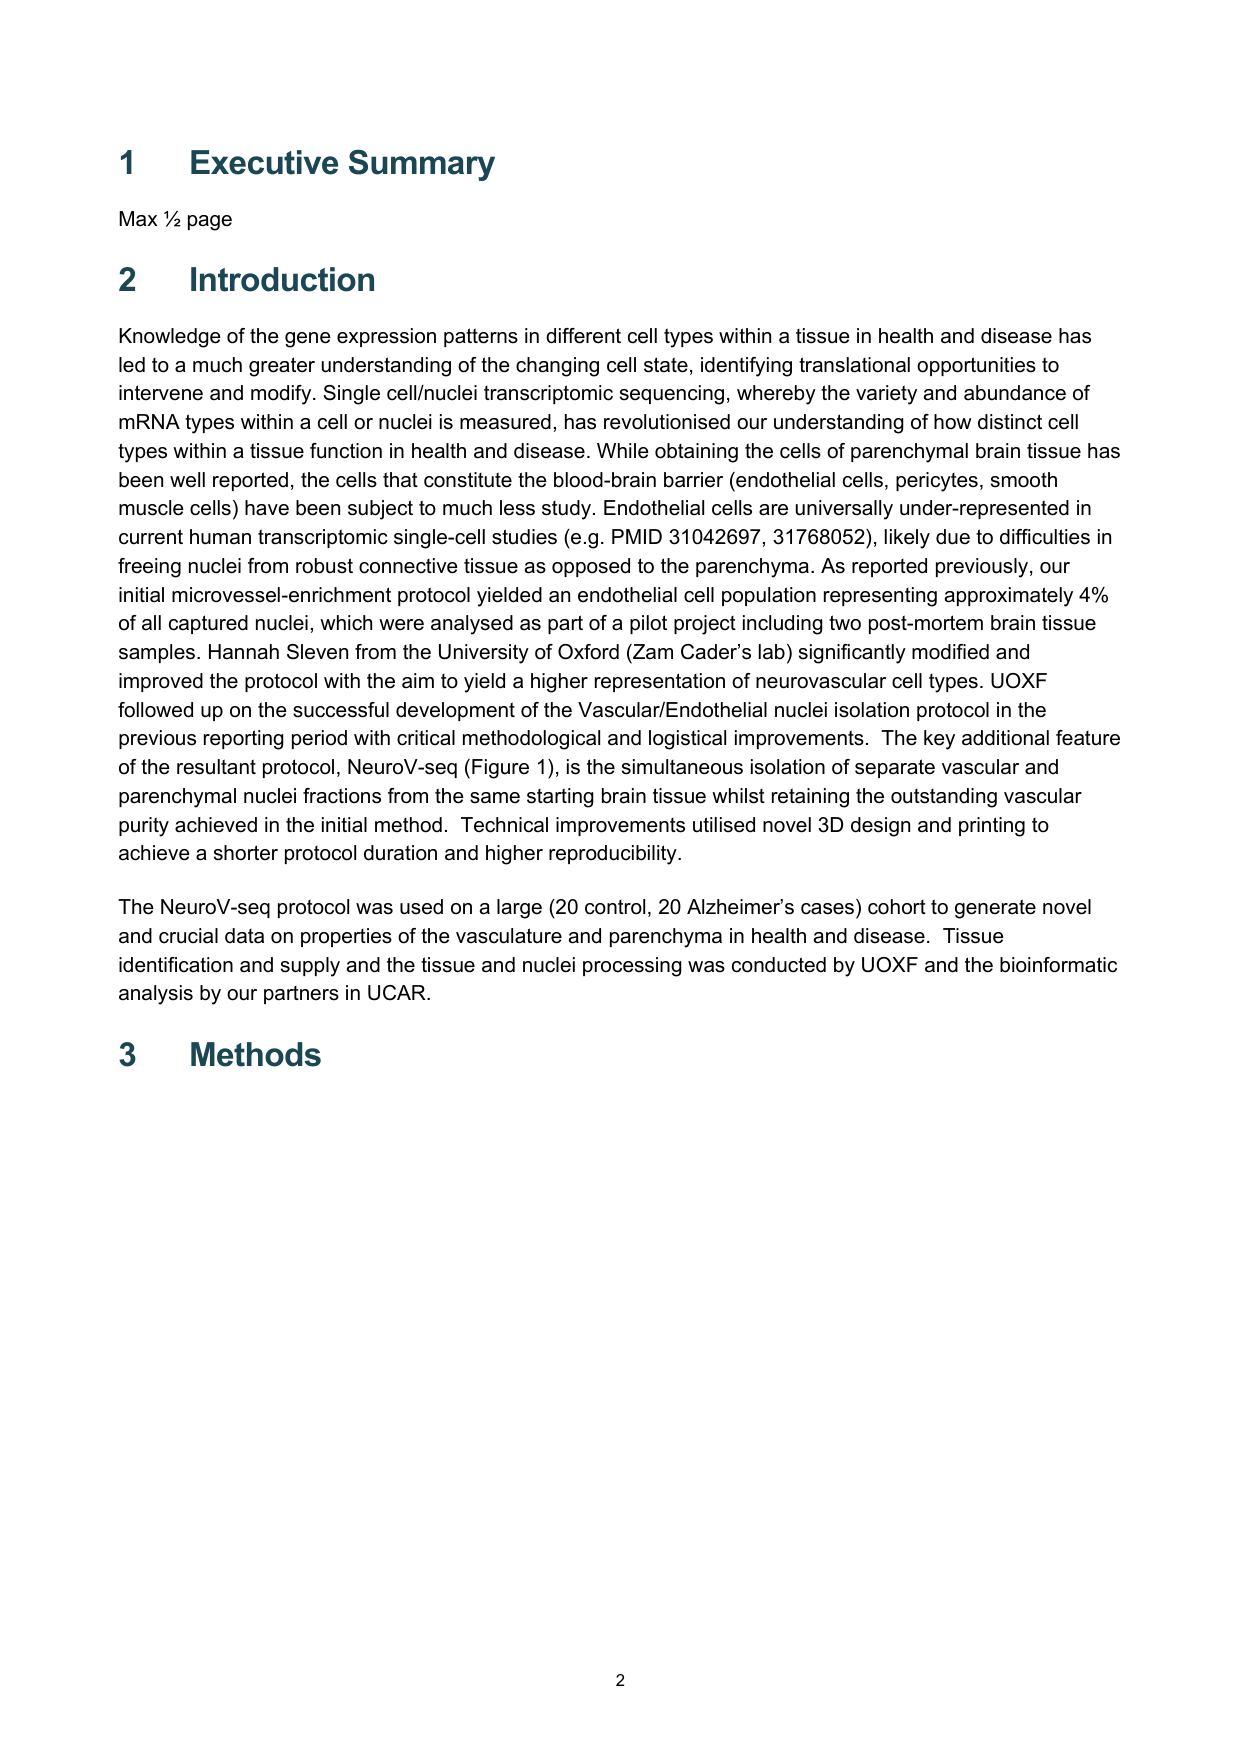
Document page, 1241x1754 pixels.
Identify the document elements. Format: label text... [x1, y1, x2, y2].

text The NeuroV-seq protocol was used on a large (20 control, 20 Alzheimer’s cases) cohort to generate novel and crucial data on properties of the vasculature and parenchyma in health and disease. Tissue identification and supply and the tissue and nuclei processing was conducted by UOXF and the bioinformatic analysis by our partners in UCAR. [118, 895, 1122, 1005]
text Knowledge of the gene expression patterns in different cell types within a tissue in health and disease has led to a much greater understanding of the changing cell state, identifying translational opportunities to intervene and modify. Single cell/nuclei transcriptomic sequencing, whereby the variety and abundance of mRNA types within a cell or nuclei is measured, has revolutionised our understanding of how distinct cell types within a tissue function in health and disease. While obtaining the cells of parenchymal brain tissue has been well reported, the cells that constitute the blood-brain barrier (endothelial cells, pericytes, smooth muscle cells) have been subject to much less study. Endothelial cells are universally under-represented in current human transcriptomic single-cell studies (e.g. PMID 31042697, 31768052), likely due to difficulties in freeing nuclei from robust connective tissue as opposed to the parenchyma. As reported previously, our initial microvessel-enrichment protocol yielded an endothelial cell population representing approximately 4% of all captured nuclei, which were analysed as part of a pilot project including two post-mortem brain tissue samples. Hannah Sleven from the University of Oxford (Zam Cader’s lab) significantly modified and improved the protocol with the aim to yield a higher representation of neurovascular cell types. UOXF followed up on the successful development of the Vascular/Endothelial nuclei isolation protocol in the previous reporting period with critical methodological and logistical improvements. The key additional feature of the resultant protocol, NeuroV-seq (Figure 1), is the simultaneous isolation of separate vascular and parenchymal nuclei fractions from the same starting brain tissue whilst retaining the outstanding vascular purity achieved in the initial method. Technical improvements utilised novel 3D design and printing to achieve a shorter protocol duration and higher reproducibility. [118, 324, 1122, 865]
subtitle Introduction [118, 260, 1122, 299]
subtitle Methods [118, 1035, 1122, 1073]
subtitle Executive Summary [118, 143, 1122, 182]
text Max ½ page [118, 207, 1122, 231]
